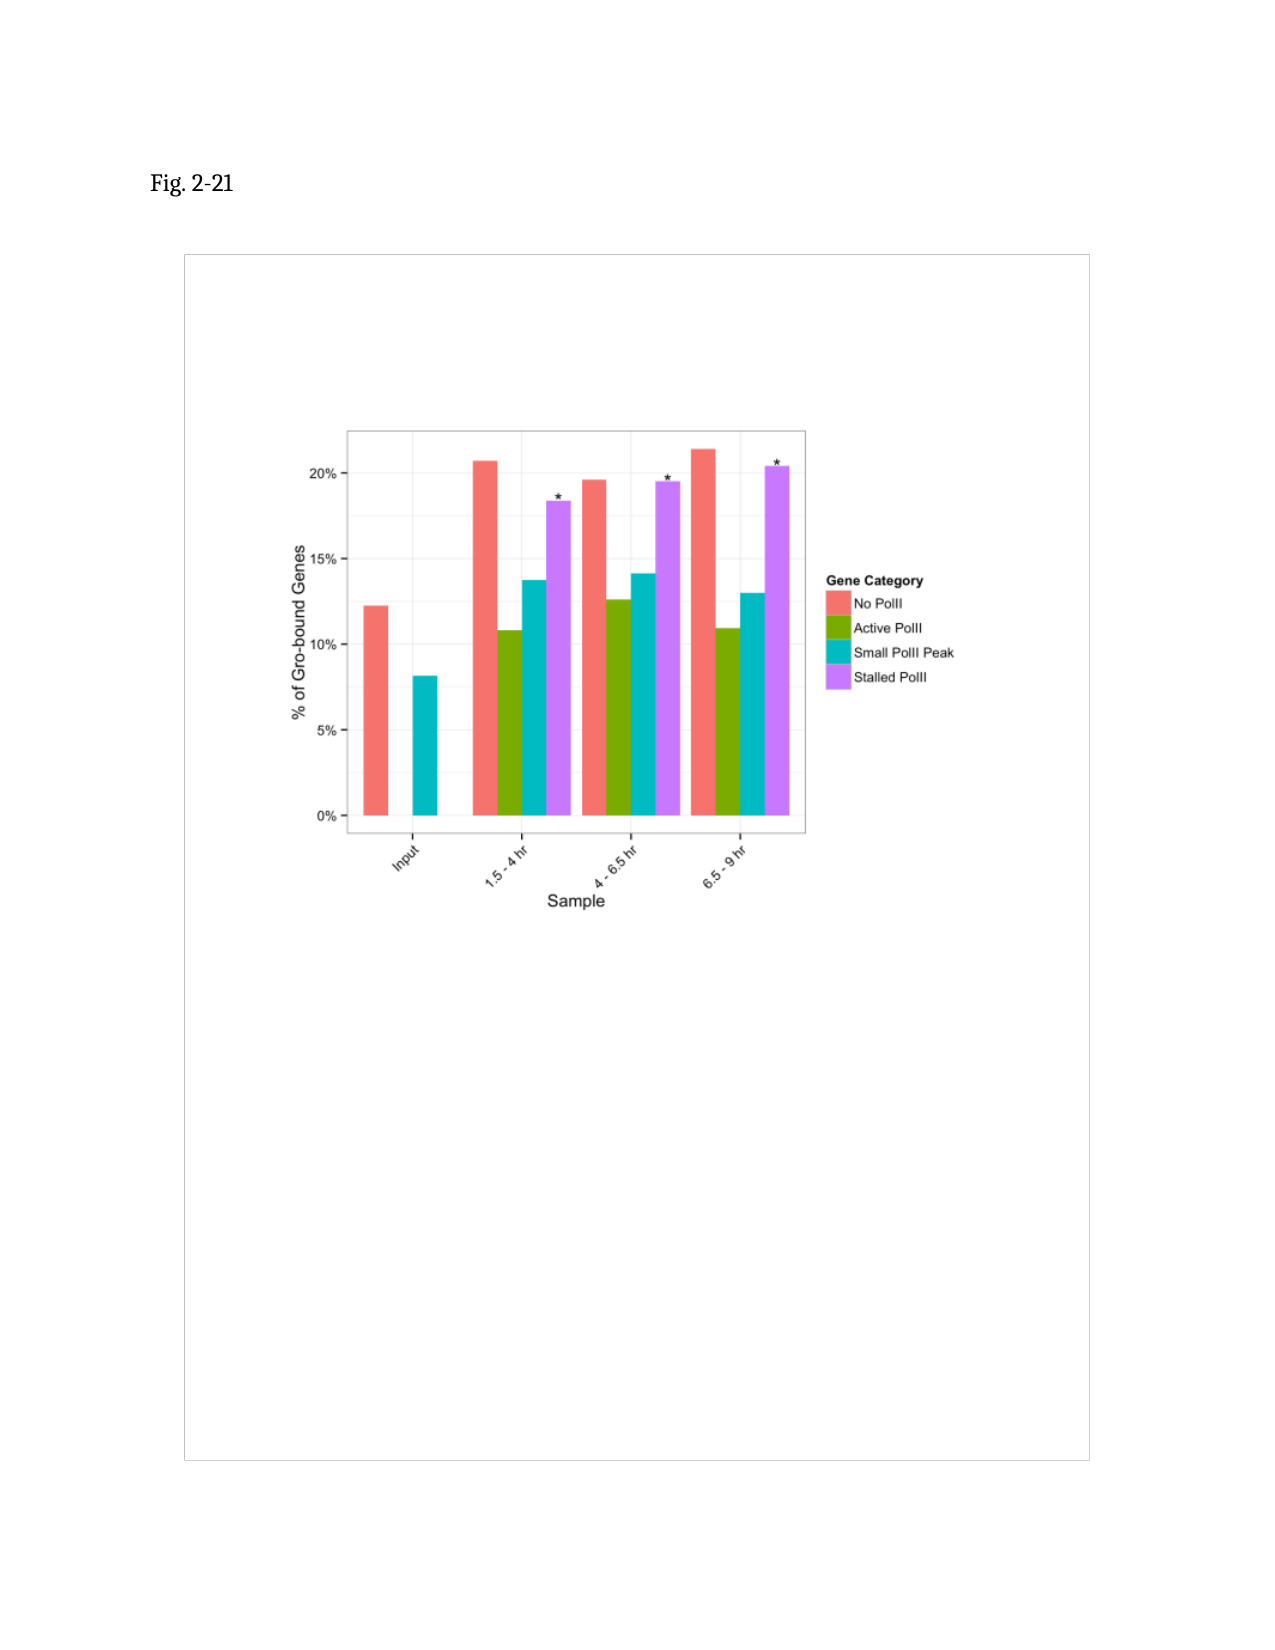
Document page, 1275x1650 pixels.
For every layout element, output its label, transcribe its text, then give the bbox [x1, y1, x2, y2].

text Fig. 2-21 [150, 169, 1125, 1486]
